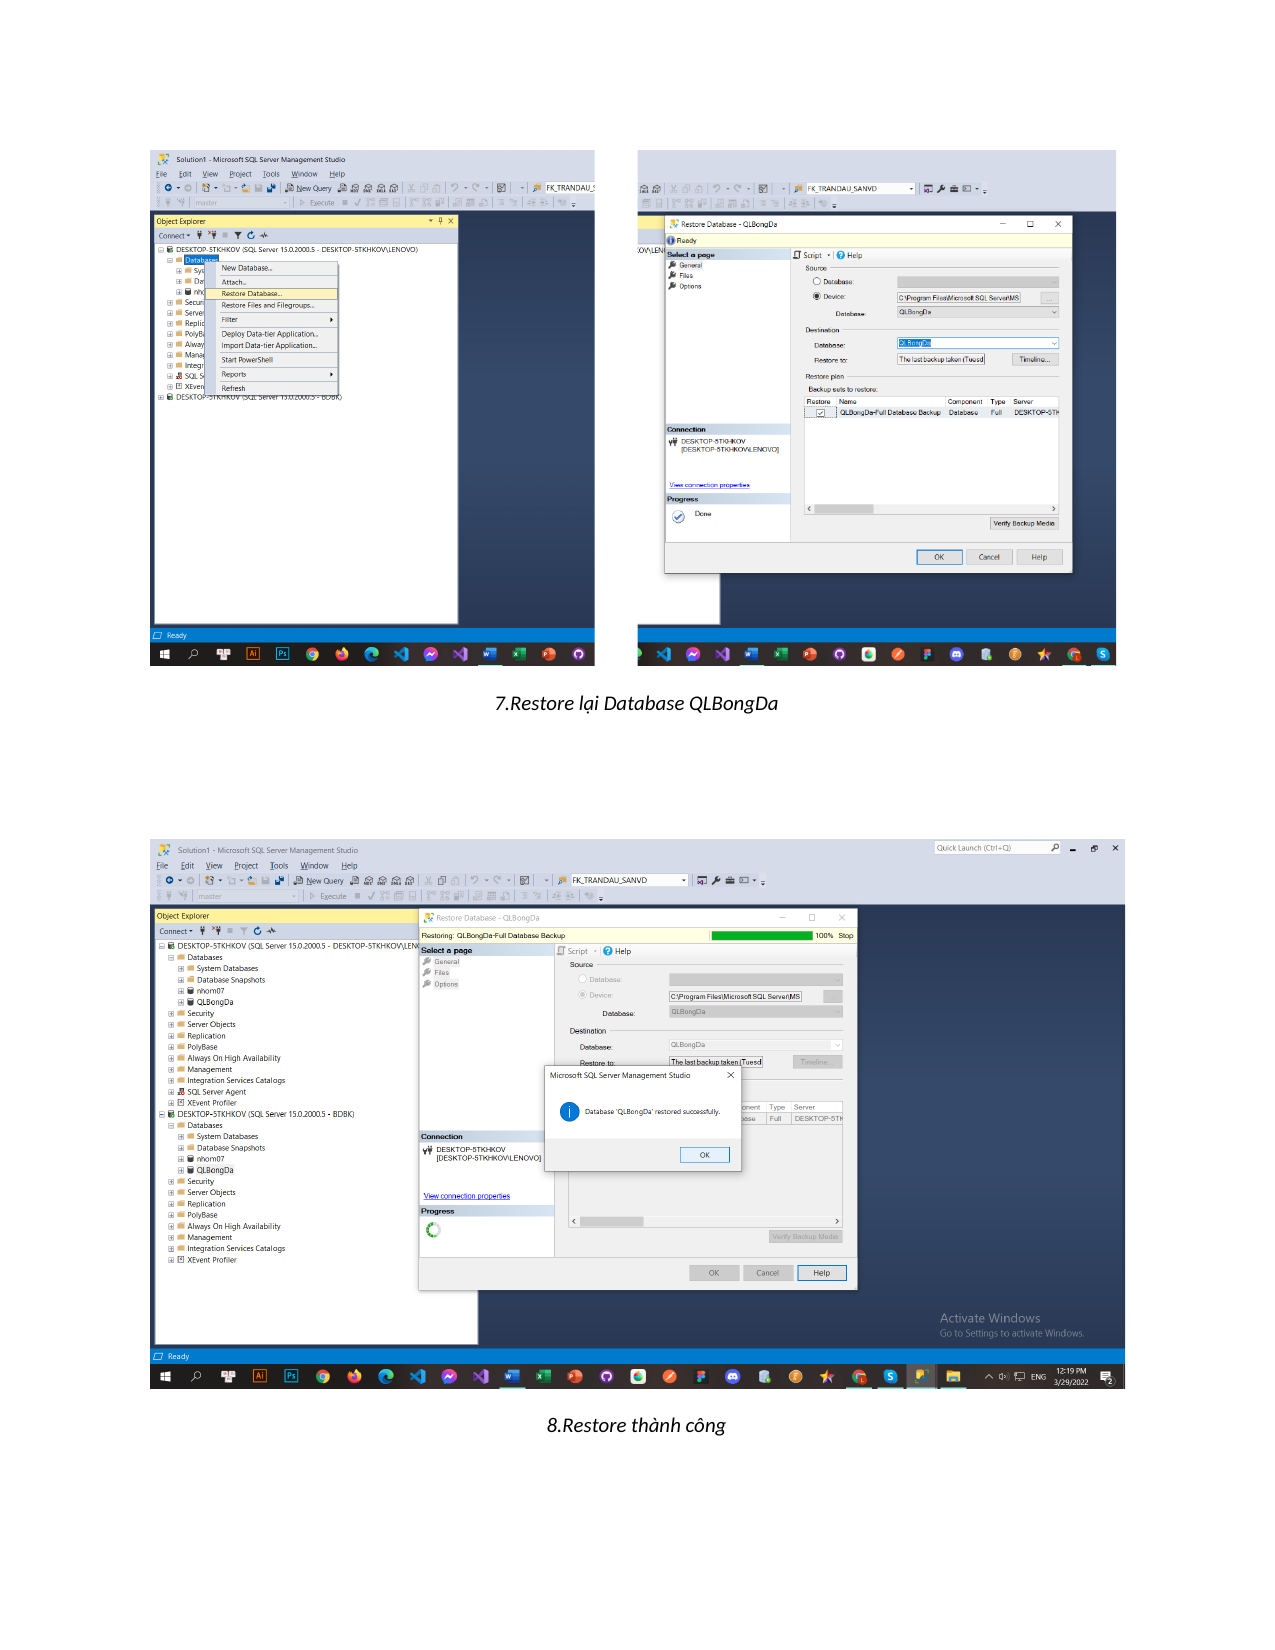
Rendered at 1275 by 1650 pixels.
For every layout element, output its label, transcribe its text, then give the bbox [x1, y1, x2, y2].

text 7.Restore lại Database QLBongDa [150, 690, 1125, 715]
picture [150, 150, 595, 666]
picture [150, 839, 1125, 1389]
text 8.Restore thành công [150, 1413, 1125, 1438]
picture [637, 150, 1117, 666]
